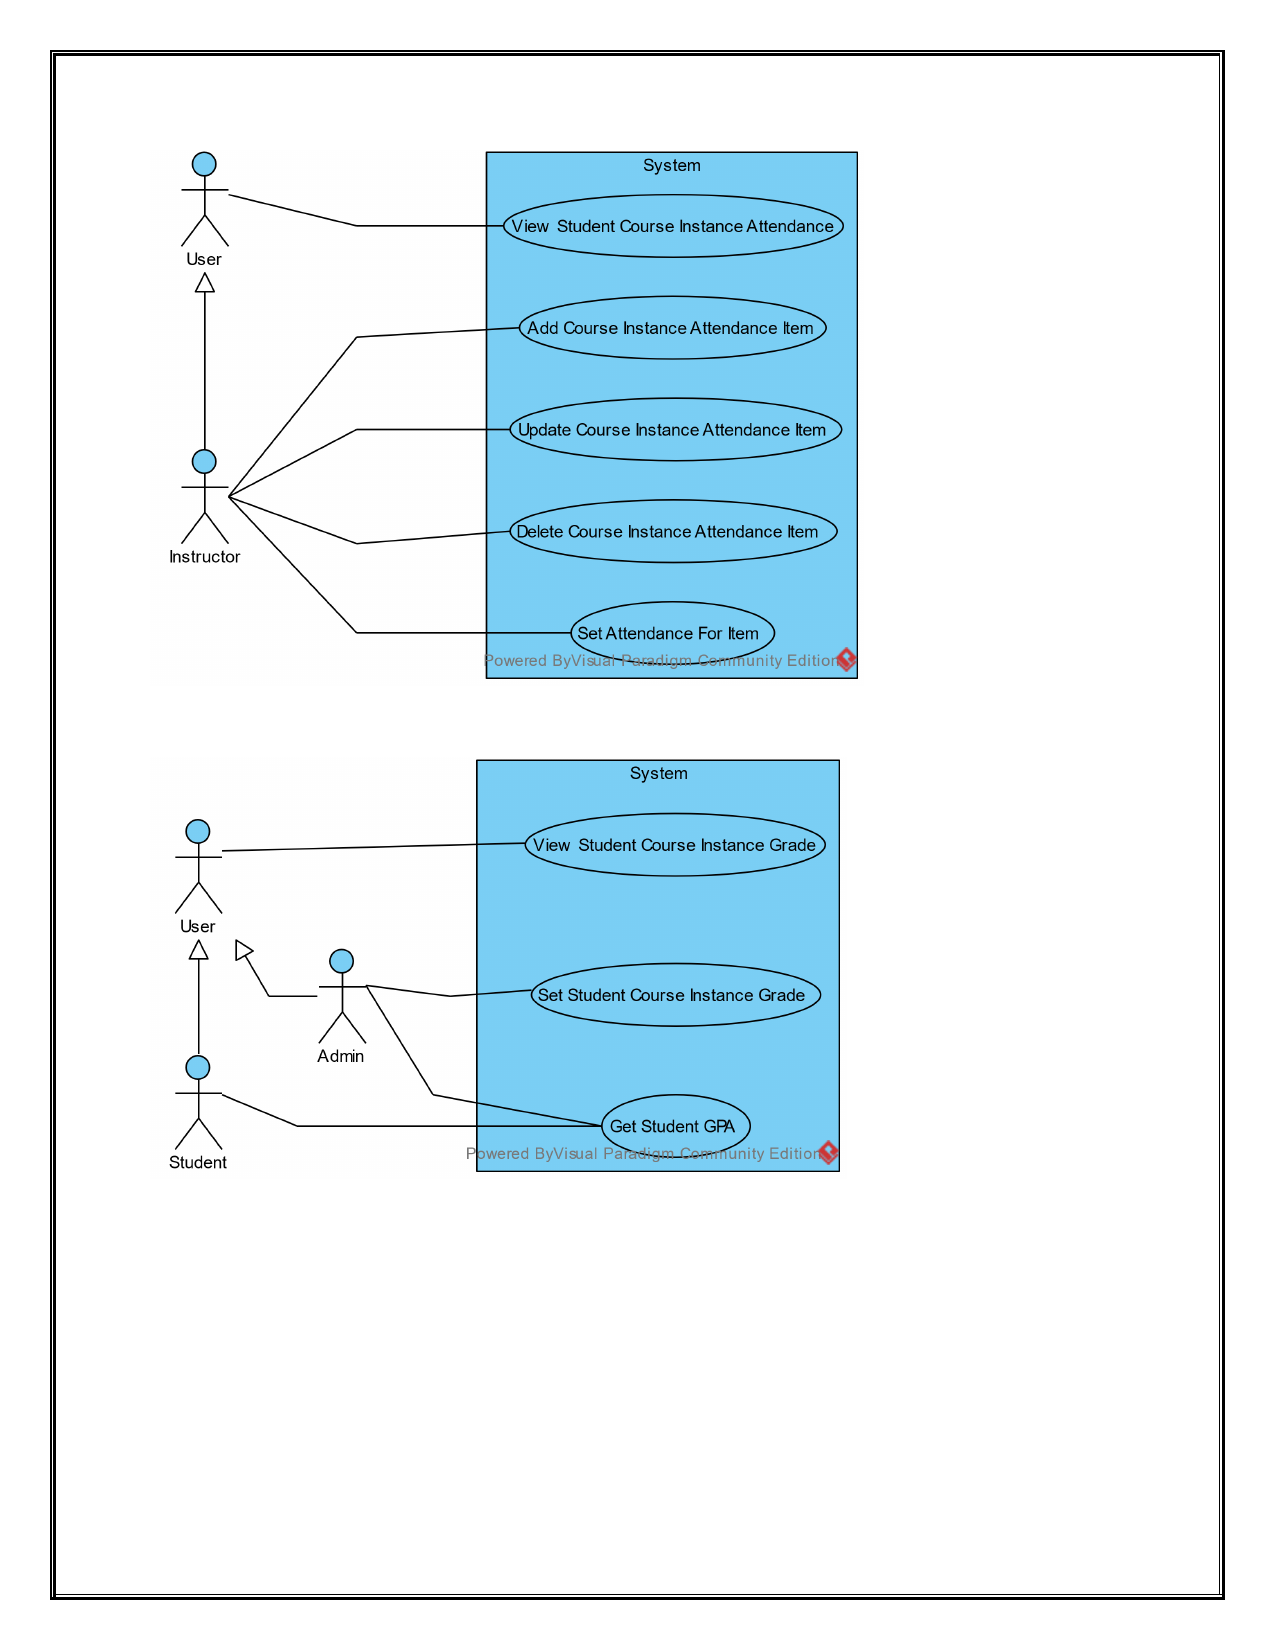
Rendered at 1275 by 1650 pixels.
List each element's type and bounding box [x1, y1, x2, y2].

picture [150, 150, 864, 686]
picture [150, 757, 847, 1179]
